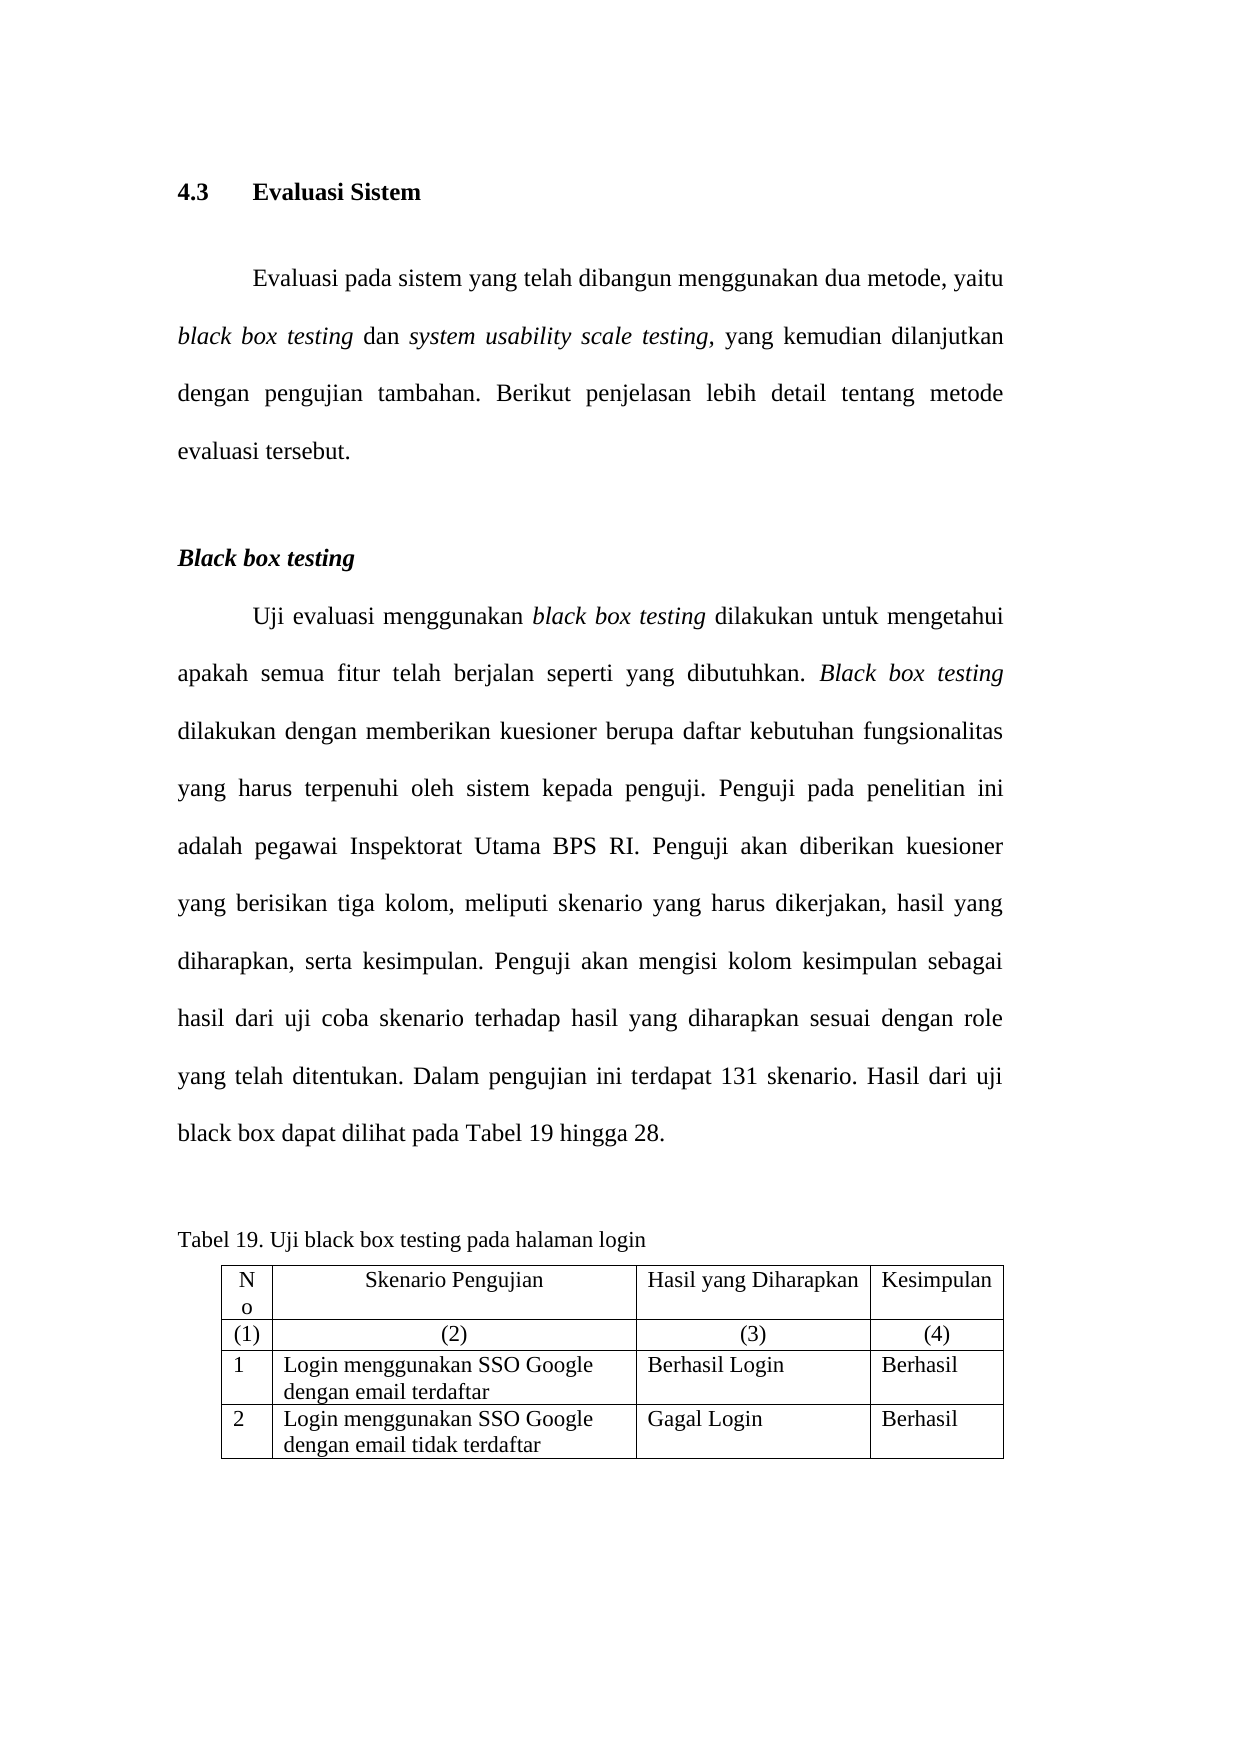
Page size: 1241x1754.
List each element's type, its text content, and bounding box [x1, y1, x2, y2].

table_cell (2) [273, 1320, 636, 1350]
table_cell Login menggunakan SSO Google dengan email tidak terdaftar [273, 1405, 636, 1458]
text Uji evaluasi menggunakan black box testing dilakukan untuk mengetahui apakah semua fitur telah berjalan seperti yang dibutuhkan. Black box testing dilakukan dengan memberikan kuesioner berupa daftar kebutuhan fungsionalitas yang harus terpenuhi oleh sistem kepada penguji. Penguji pada penelitian ini adalah pegawai Inspektorat Utama BPS RI. Penguji akan diberikan kuesioner yang berisikan tiga kolom, meliputi skenario yang harus dikerjakan, hasil yang diharapkan, serta kesimpulan. Penguji akan mengisi kolom kesimpulan sebagai hasil dari uji coba skenario terhadap hasil yang diharapkan sesuai dengan role yang telah ditentukan. Dalam pengujian ini terdapat 131 skenario. Hasil dari uji black box dapat dilihat pada Tabel 19 hingga 28. [177, 601, 1004, 1147]
text Tabel 19. Uji black box testing pada halaman login [177, 1226, 1004, 1252]
table_cell (3) [637, 1320, 870, 1350]
table_cell Login menggunakan SSO Google dengan email terdaftar [273, 1351, 636, 1404]
text Evaluasi pada sistem yang telah dibangun menggunakan dua metode, yaitu black box testing dan system usability scale testing, yang kemudian dilanjutkan dengan pengujian tambahan. Berikut penjelasan lebih detail tentang metode evaluasi tersebut. [177, 263, 1004, 465]
table_header Kesimpulan [871, 1266, 1003, 1319]
table_cell 2 [222, 1405, 272, 1458]
table_header Hasil yang Diharapkan [637, 1266, 870, 1319]
table_header No [222, 1266, 272, 1319]
table_cell (4) [871, 1320, 1003, 1350]
table_cell 1 [222, 1351, 272, 1404]
list Evaluasi Sistem [177, 177, 1004, 206]
text Black box testing [177, 543, 1004, 572]
table_cell Berhasil [871, 1405, 1003, 1458]
table_header Skenario Pengujian [273, 1266, 636, 1319]
table_cell (1) [222, 1320, 272, 1350]
table_cell Berhasil Login [637, 1351, 870, 1404]
table_cell Gagal Login [637, 1405, 870, 1458]
table_cell Berhasil [871, 1351, 1003, 1404]
